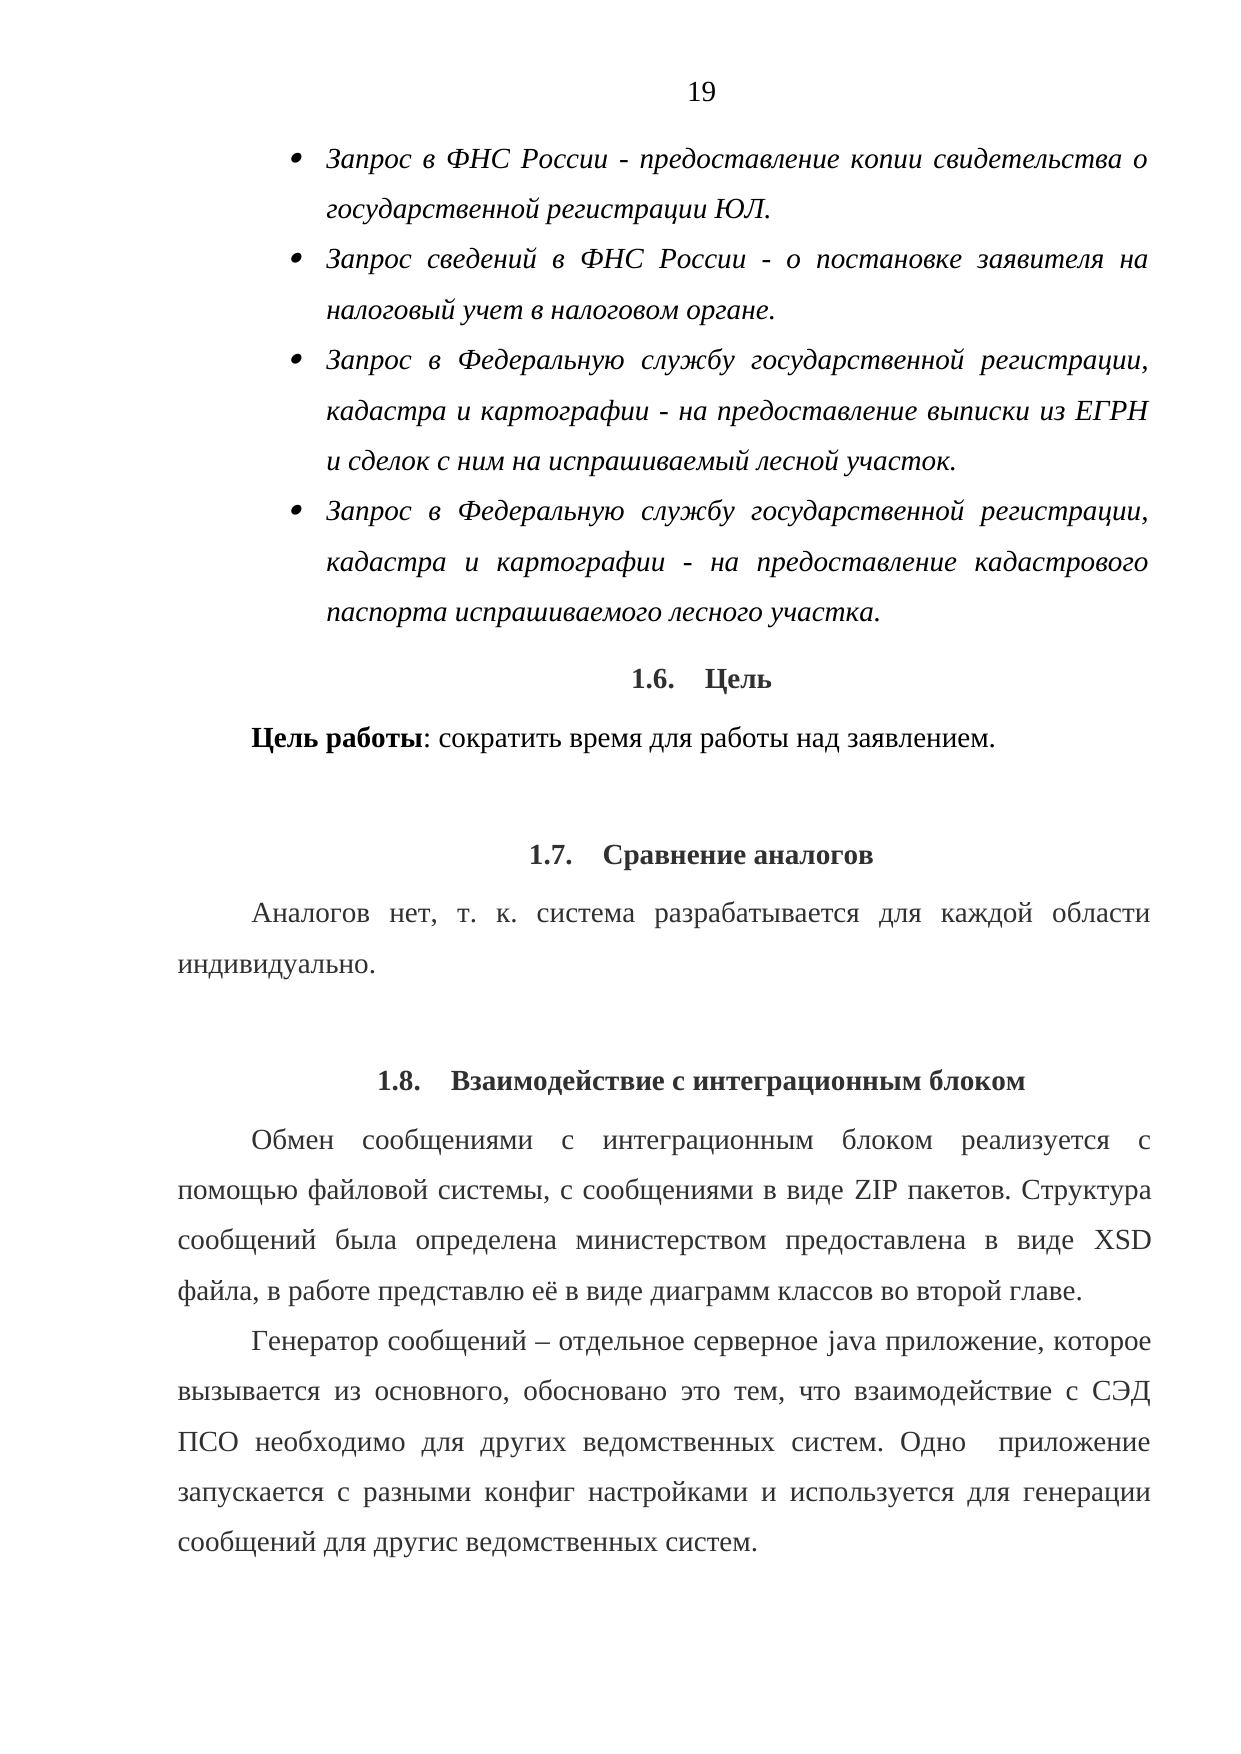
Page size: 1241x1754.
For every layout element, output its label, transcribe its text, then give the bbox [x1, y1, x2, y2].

subtitle Взаимодействие с интеграционным блоком [177, 1063, 1152, 1097]
text Генератор сообщений – отдельное серверное java приложение, которое вызывается из основного, обосновано это тем, что взаимодействие с СЭД ПСО необходимо для других ведомственных систем. Одно приложение запускается с разными конфиг настройками и используется для генерации сообщений для другис ведомственных систем. [177, 1323, 1152, 1558]
text Цель работы: сократить время для работы над заявлением. [177, 720, 1152, 753]
list Запрос в Федеральную службу государственной регистрации, кадастра и картографии - на предоставление выписки из ЕГРН и сделок с ним на испрашиваемый лесной участок. [288, 342, 1152, 477]
subtitle Цель [177, 661, 1152, 694]
text Обмен сообщениями с интеграционным блоком реализуется с помощью файловой системы, с сообщениями в виде ZIP пакетов. Структура сообщений была определена министерством предоставлена в виде XSD файла, в работе представлю её в виде диаграмм классов во второй главе. [177, 1122, 1152, 1306]
list Запрос в ФНС России - предоставление копии свидетельства о государственной регистрации ЮЛ. [288, 141, 1152, 225]
text Аналогов нет, т. к. система разрабатывается для каждой области индивидуально. [177, 896, 1152, 979]
list Запрос сведений в ФНС России - о постановке заявителя на налоговый учет в налоговом органе. [288, 242, 1152, 326]
subtitle Сравнение аналогов [177, 837, 1152, 871]
list Запрос в Федеральную службу государственной регистрации, кадастра и картографии - на предоставление кадастрового паспорта испрашиваемого лесного участка. [288, 493, 1152, 628]
